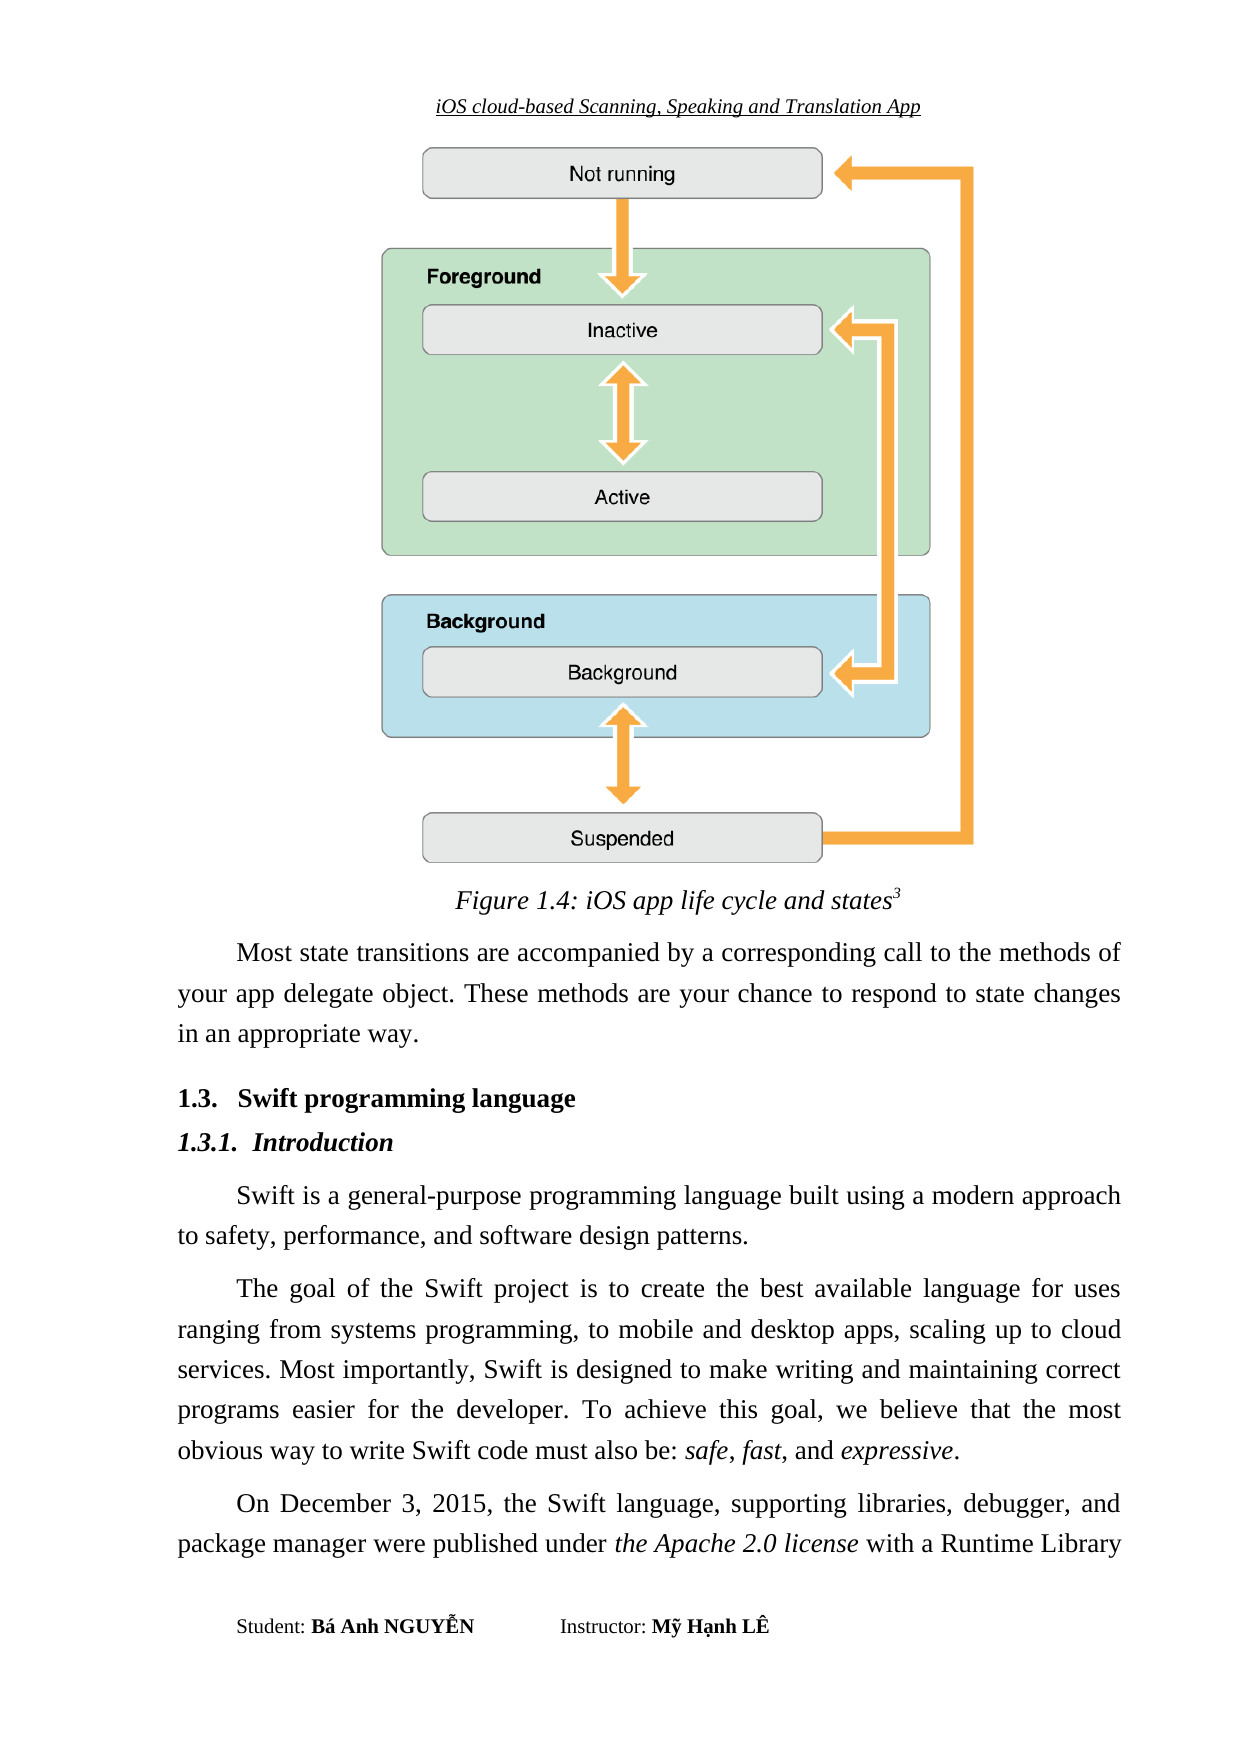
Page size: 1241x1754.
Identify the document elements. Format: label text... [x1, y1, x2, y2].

subtitle Introduction [177, 1126, 1122, 1157]
subtitle Swift programming language [177, 1082, 1122, 1114]
text Most state transitions are accompanied by a corresponding call to the methods of your app delegate object. These methods are your chance to respond to state changes in an appropriate way. [177, 936, 1122, 1048]
text The goal of the Swift project is to create the best available language for uses ranging from systems programming, to mobile and desktop apps, scaling up to cloud services. Most importantly, Swift is designed to make writing and maintaining correct programs easier for the developer. To achieve this goal, we believe that the most obvious way to write Swift code must also be: safe, fast, and expressive. [177, 1272, 1122, 1465]
picture [381, 147, 977, 863]
text Swift is a general-purpose programming language built using a modern approach to safety, performance, and software design patterns. [177, 1179, 1122, 1251]
